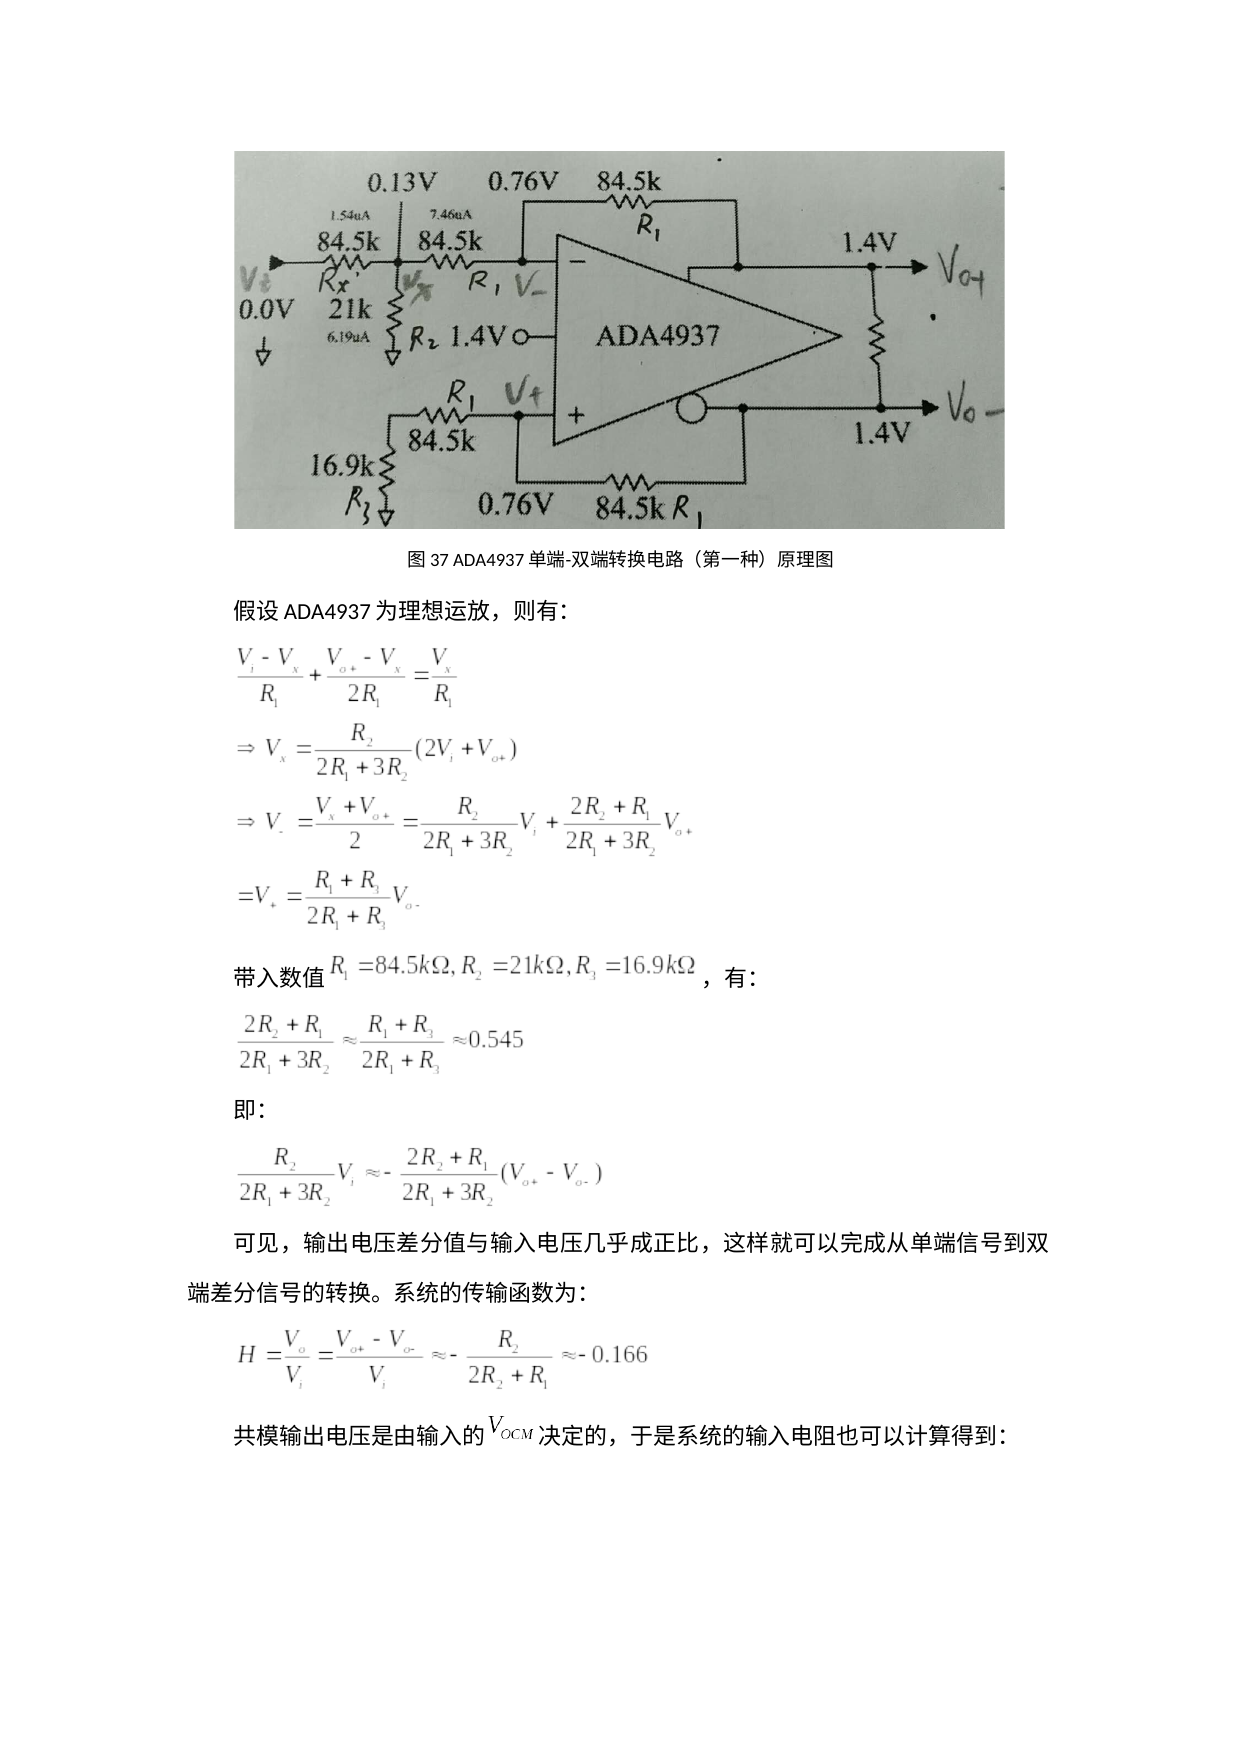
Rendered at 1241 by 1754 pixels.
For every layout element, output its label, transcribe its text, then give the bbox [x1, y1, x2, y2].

text 即： [187, 1092, 1053, 1126]
text 带入数值，有： [187, 949, 1053, 993]
picture [234, 151, 1005, 529]
text 共模输出电压是由输入的决定的，于是系统的输入电阻也可以计算得到： [187, 1407, 1053, 1451]
text 假设ADA4937为理想运放，则有： [187, 593, 1053, 626]
text 图 37 ADA4937单端-双端转换电路（第一种）原理图 [187, 545, 1053, 572]
text 可见，输出电压差分值与输入电压几乎成正比，这样就可以完成从单端信号到双端差分信号的转换。系统的传输函数为： [187, 1225, 1053, 1308]
